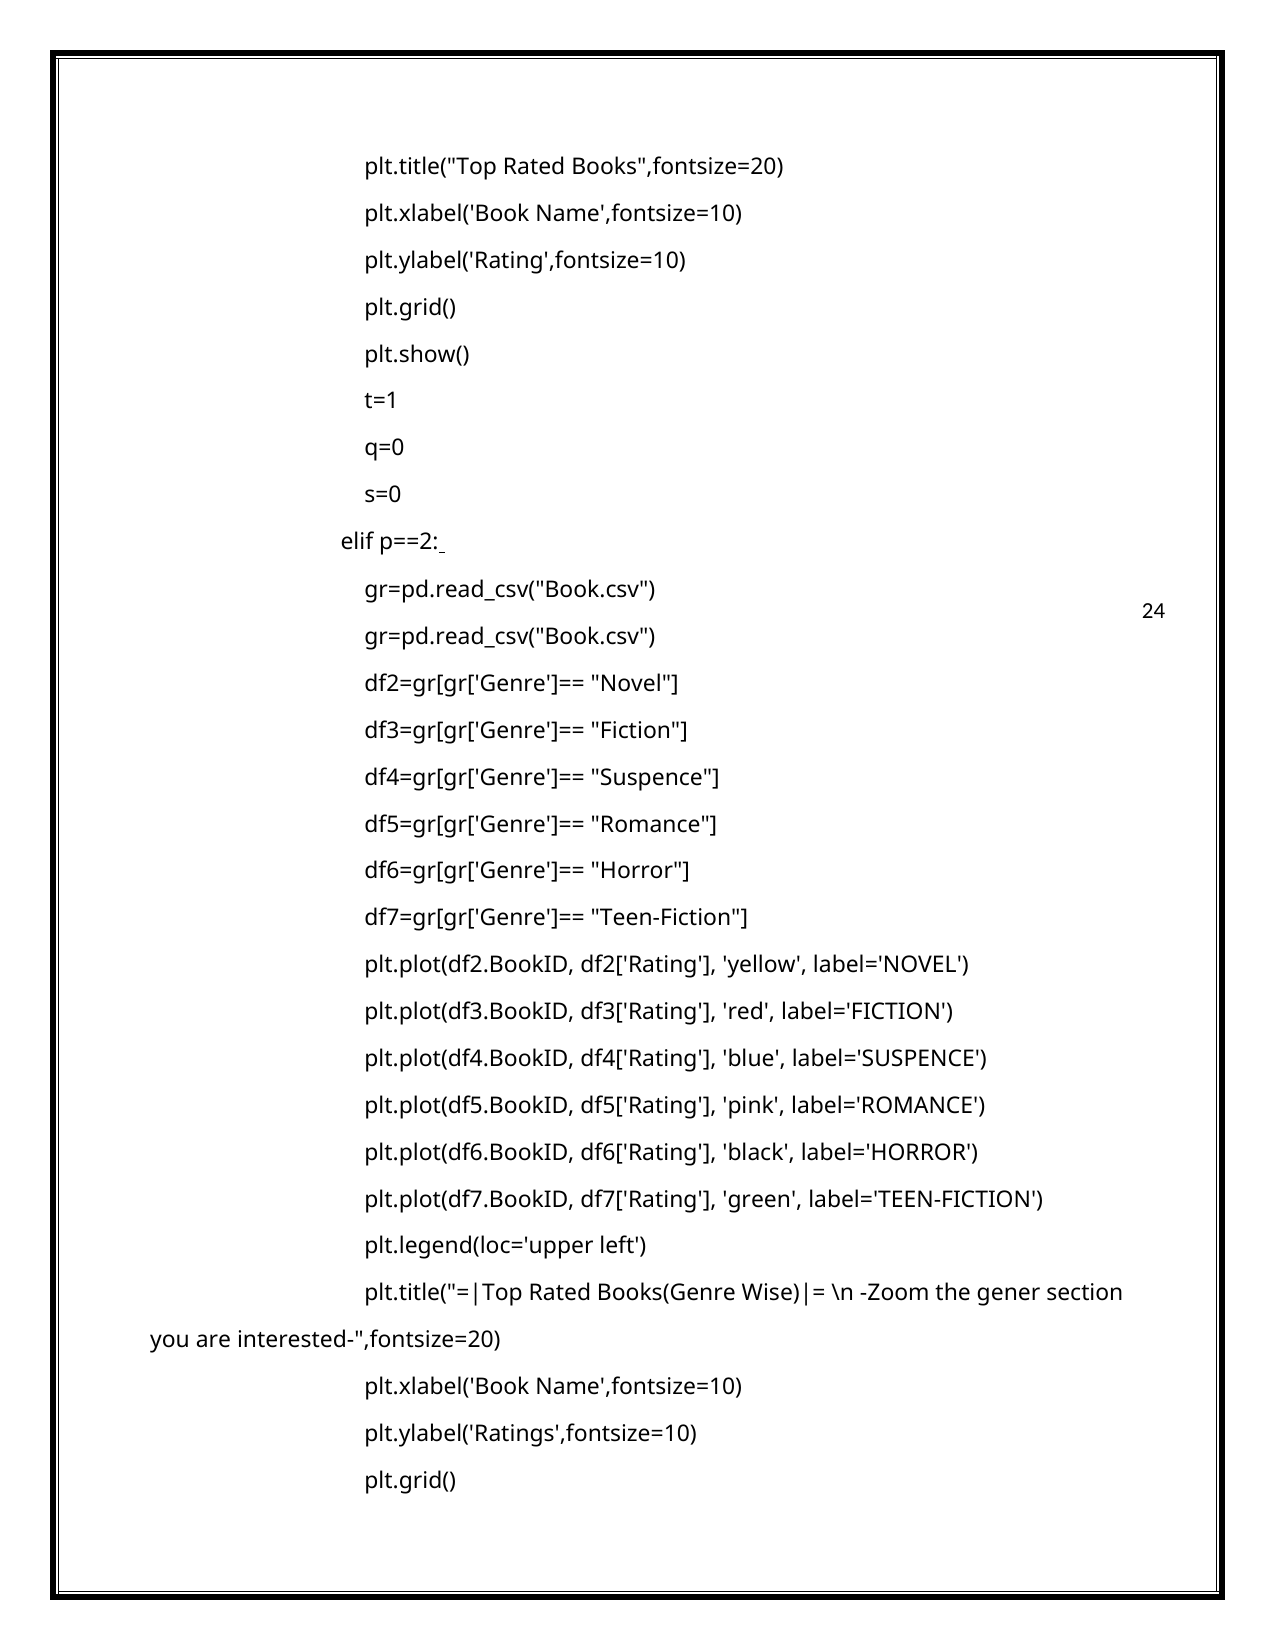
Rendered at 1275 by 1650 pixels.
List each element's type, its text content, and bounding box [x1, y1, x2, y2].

text s=0 [150, 478, 1125, 509]
text plt.plot(df5.BookID, df5['Rating'], 'pink', label='ROMANCE') [150, 1089, 1125, 1120]
text elif p==2: [150, 525, 1125, 556]
text df4=gr[gr['Genre']== "Suspence"] [150, 761, 1125, 792]
text plt.plot(df3.BookID, df3['Rating'], 'red', label='FICTION') [150, 995, 1125, 1026]
text plt.grid() [150, 1464, 1125, 1495]
text df7=gr[gr['Genre']== "Teen-Fiction"] [150, 901, 1125, 933]
text plt.plot(df7.BookID, df7['Rating'], 'green', label='TEEN-FICTION') [150, 1183, 1125, 1214]
text plt.ylabel('Ratings',fontsize=10) [150, 1417, 1125, 1448]
text plt.plot(df2.BookID, df2['Rating'], 'yellow', label='NOVEL') [150, 948, 1125, 979]
text plt.ylabel('Rating',fontsize=10) [150, 244, 1125, 275]
text df3=gr[gr['Genre']== "Fiction"] [150, 714, 1125, 745]
text gr=pd.read_csv("Book.csv") [150, 573, 1125, 604]
text t=1 [150, 384, 1125, 416]
text df6=gr[gr['Genre']== "Horror"] [150, 854, 1125, 886]
text plt.plot(df6.BookID, df6['Rating'], 'black', label='HORROR') [150, 1136, 1125, 1167]
text df2=gr[gr['Genre']== "Novel"] [150, 667, 1125, 698]
text plt.title("=|Top Rated Books(Genre Wise)|= \n -Zoom the gener section you are interested-",fontsize=20) [150, 1276, 1125, 1354]
text q=0 [150, 431, 1125, 462]
text plt.xlabel('Book Name',fontsize=10) [150, 1370, 1125, 1401]
text gr=pd.read_csv("Book.csv") [150, 620, 1125, 651]
text df5=gr[gr['Genre']== "Romance"] [150, 808, 1125, 839]
text plt.plot(df4.BookID, df4['Rating'], 'blue', label='SUSPENCE') [150, 1042, 1125, 1073]
text plt.xlabel('Book Name',fontsize=10) [150, 197, 1125, 228]
text plt.show() [150, 337, 1125, 369]
text plt.grid() [150, 291, 1125, 322]
text plt.title("Top Rated Books",fontsize=20) [150, 150, 1125, 181]
text plt.legend(loc='upper left') [150, 1229, 1125, 1261]
